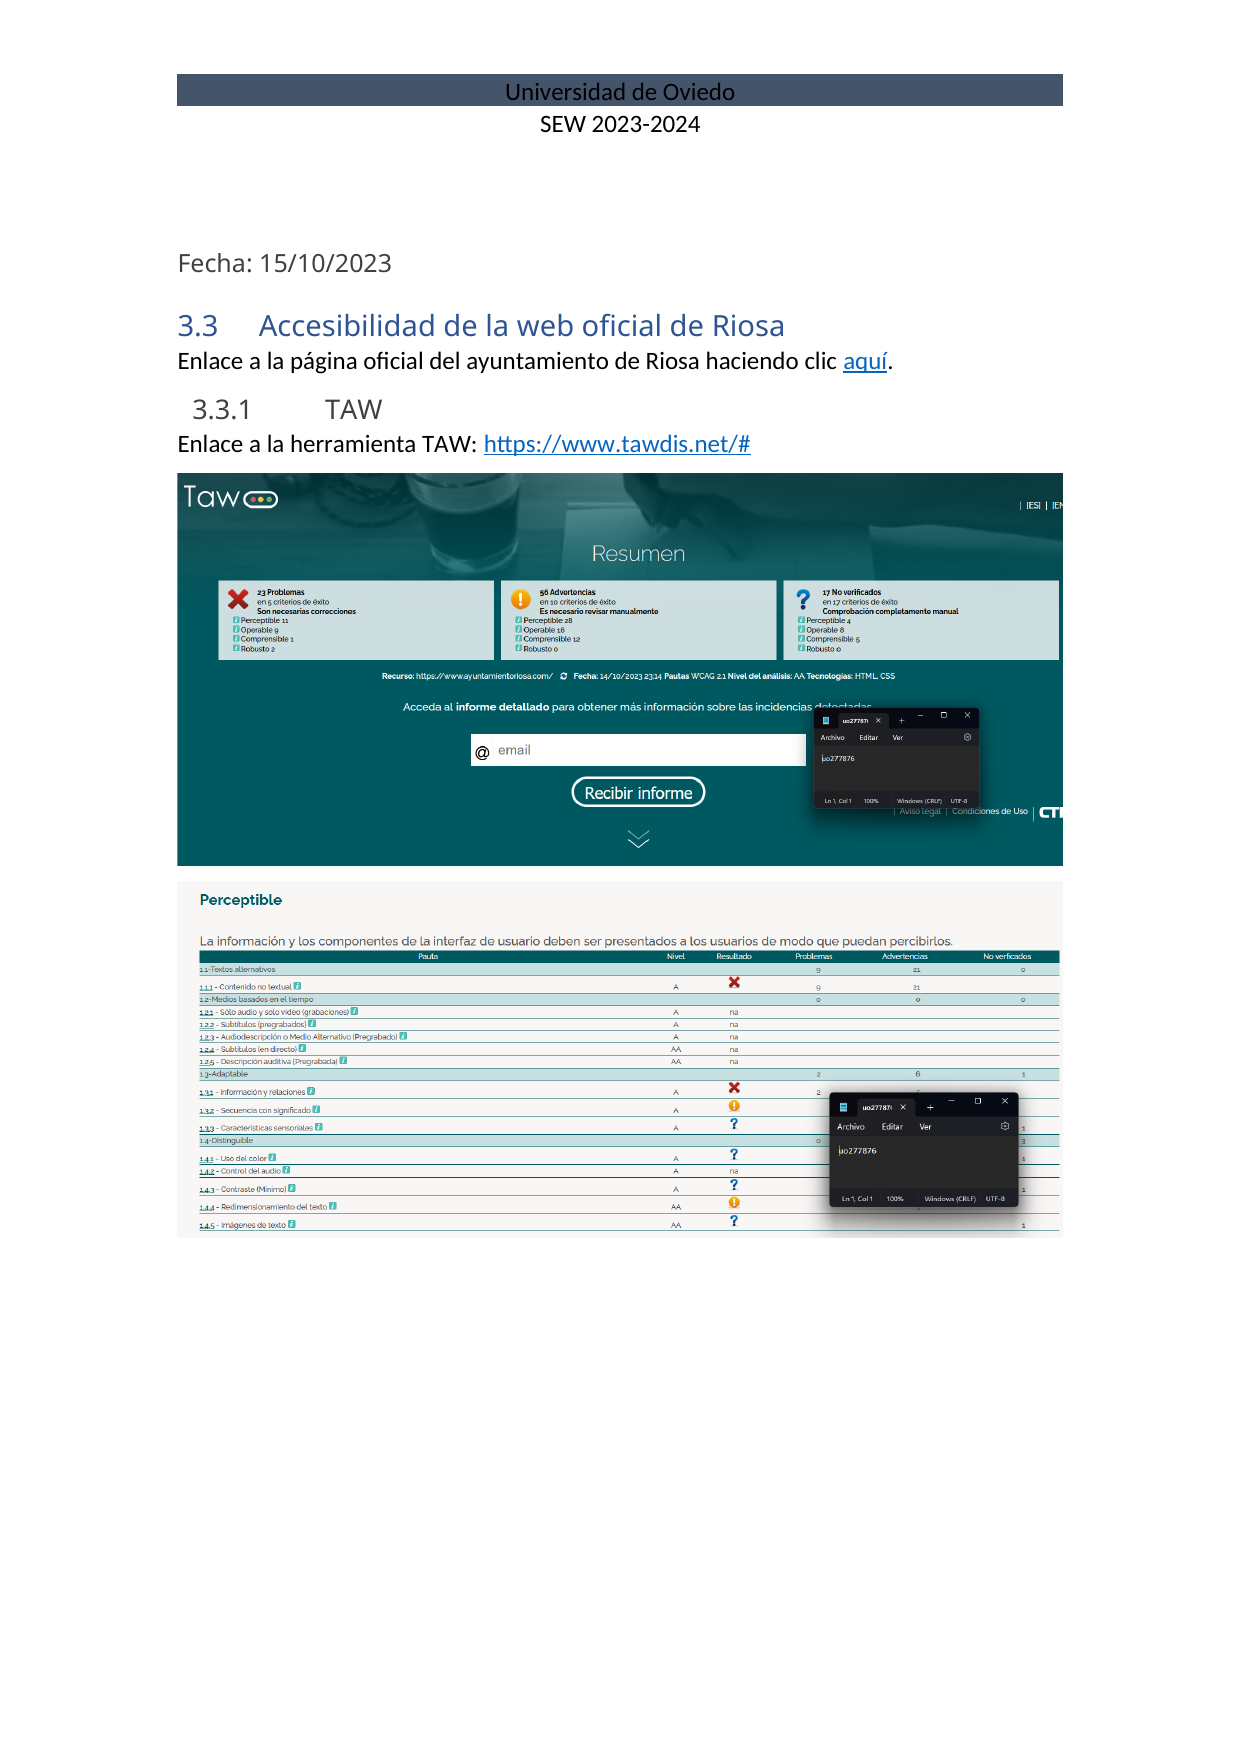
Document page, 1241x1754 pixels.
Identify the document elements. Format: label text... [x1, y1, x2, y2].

subtitle TAW [192, 391, 1063, 428]
text Enlace a la página oficial del ayuntamiento de Riosa haciendo clic aquí. [177, 345, 1063, 375]
picture [177, 473, 1063, 866]
picture [177, 881, 1063, 1238]
subtitle Accesibilidad de la web oficial de Riosa [177, 305, 1063, 345]
subtitle Fecha: 15/10/2023 [177, 246, 1063, 280]
text Enlace a la herramienta TAW: https://www.tawdis.net/# [177, 428, 1063, 458]
